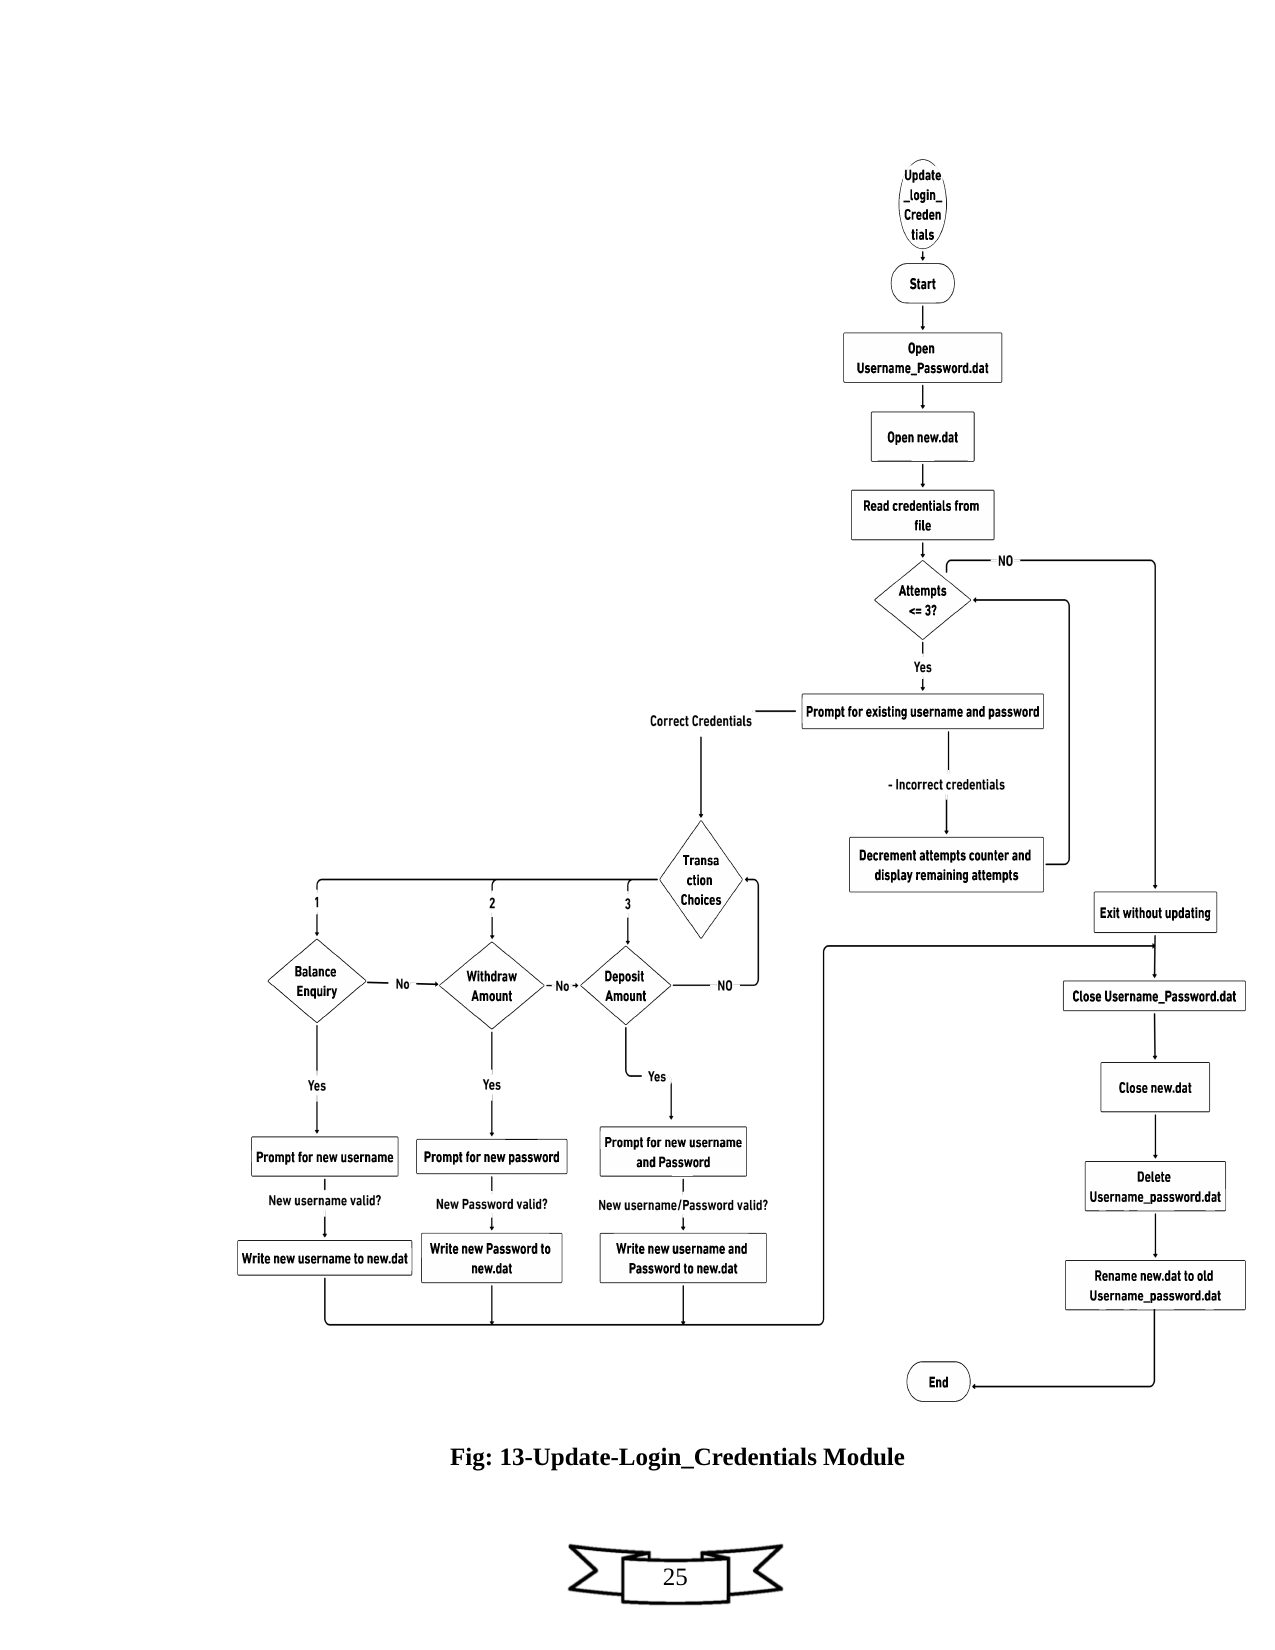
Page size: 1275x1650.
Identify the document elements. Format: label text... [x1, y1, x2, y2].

text Fig: 13-Update-Login_Credentials Module [375, 1442, 1125, 1471]
